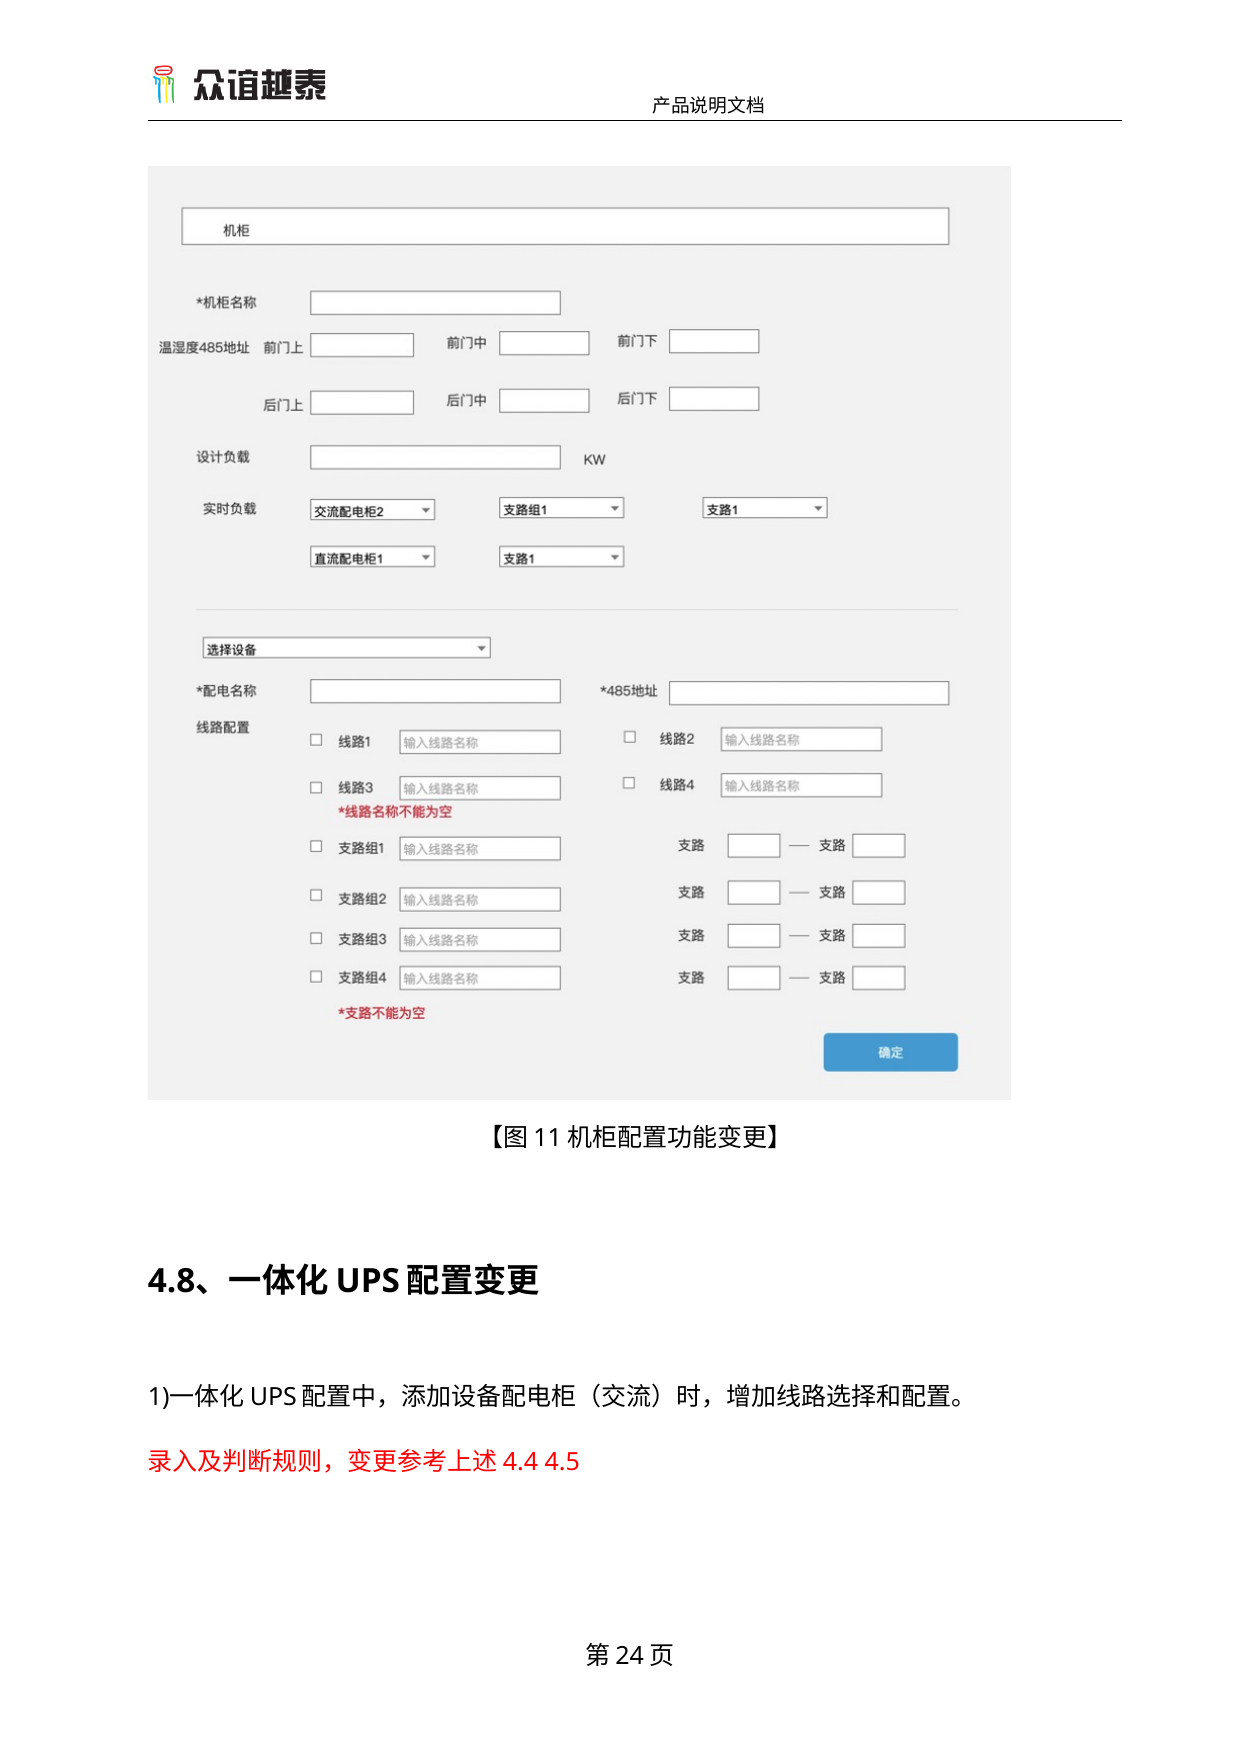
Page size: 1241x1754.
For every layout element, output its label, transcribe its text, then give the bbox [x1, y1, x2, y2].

text 录入及判断规则，变更参考上述4.4 4.5 [148, 1427, 1122, 1492]
text 【图11机柜配置功能变更】 [148, 1103, 1122, 1168]
picture [147, 163, 1013, 1100]
list 1)一体化UPS配置中，添加设备配电柜（交流）时，增加线路选择和配置。 [148, 1362, 1122, 1427]
subtitle 4.8、一体化UPS配置变更 [148, 1246, 1122, 1311]
picture [147, 59, 345, 112]
